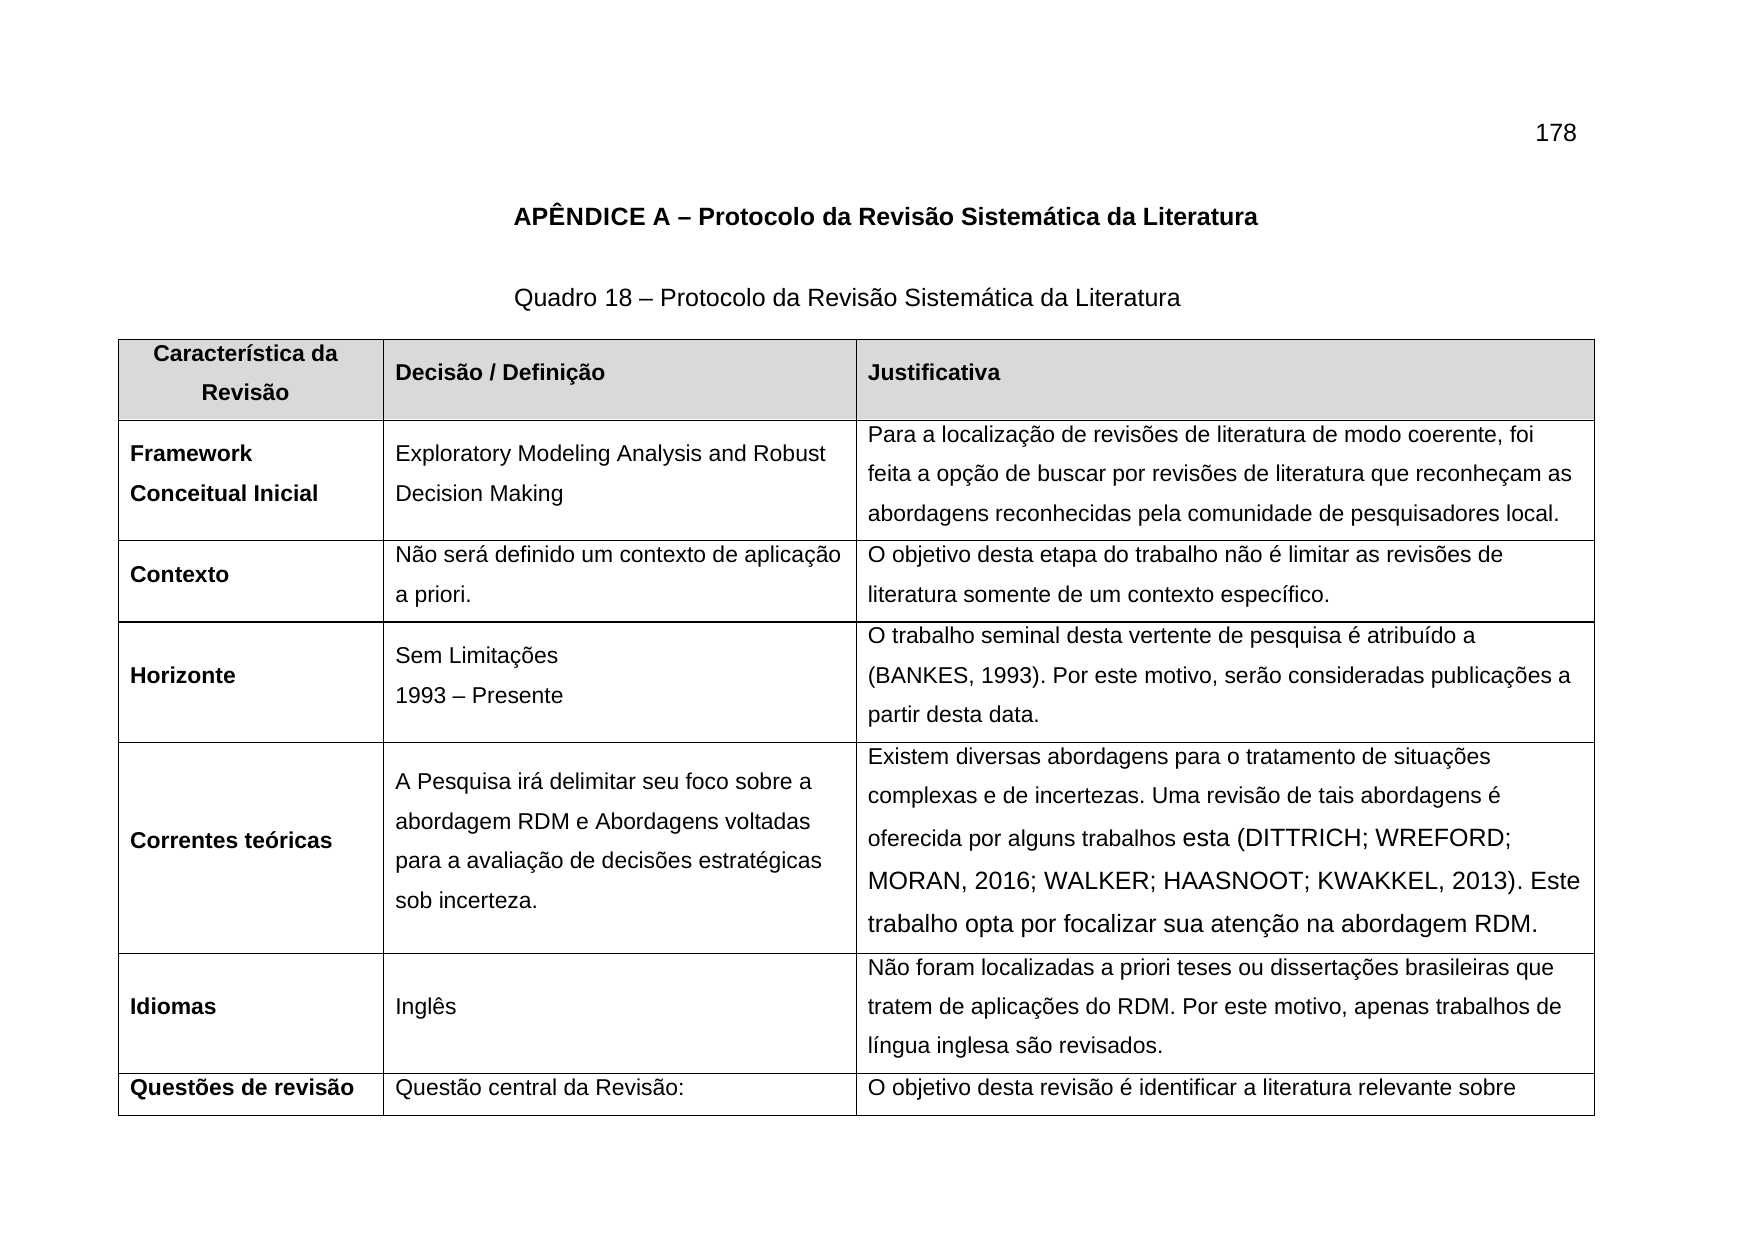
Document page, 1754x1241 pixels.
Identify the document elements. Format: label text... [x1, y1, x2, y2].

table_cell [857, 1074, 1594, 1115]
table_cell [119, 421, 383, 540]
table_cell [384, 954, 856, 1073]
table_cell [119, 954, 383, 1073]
subtitle APÊNDICE A – Protocolo da Revisão Sistemática da Literatura [195, 202, 1577, 231]
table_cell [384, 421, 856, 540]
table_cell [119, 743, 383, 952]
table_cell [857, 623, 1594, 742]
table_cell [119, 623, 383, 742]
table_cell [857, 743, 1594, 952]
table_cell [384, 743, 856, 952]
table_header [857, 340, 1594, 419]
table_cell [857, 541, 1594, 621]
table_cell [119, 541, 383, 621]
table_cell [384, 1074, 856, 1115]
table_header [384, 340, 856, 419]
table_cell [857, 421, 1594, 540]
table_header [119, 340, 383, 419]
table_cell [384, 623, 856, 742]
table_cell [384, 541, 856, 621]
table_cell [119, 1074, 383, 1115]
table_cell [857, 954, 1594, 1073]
